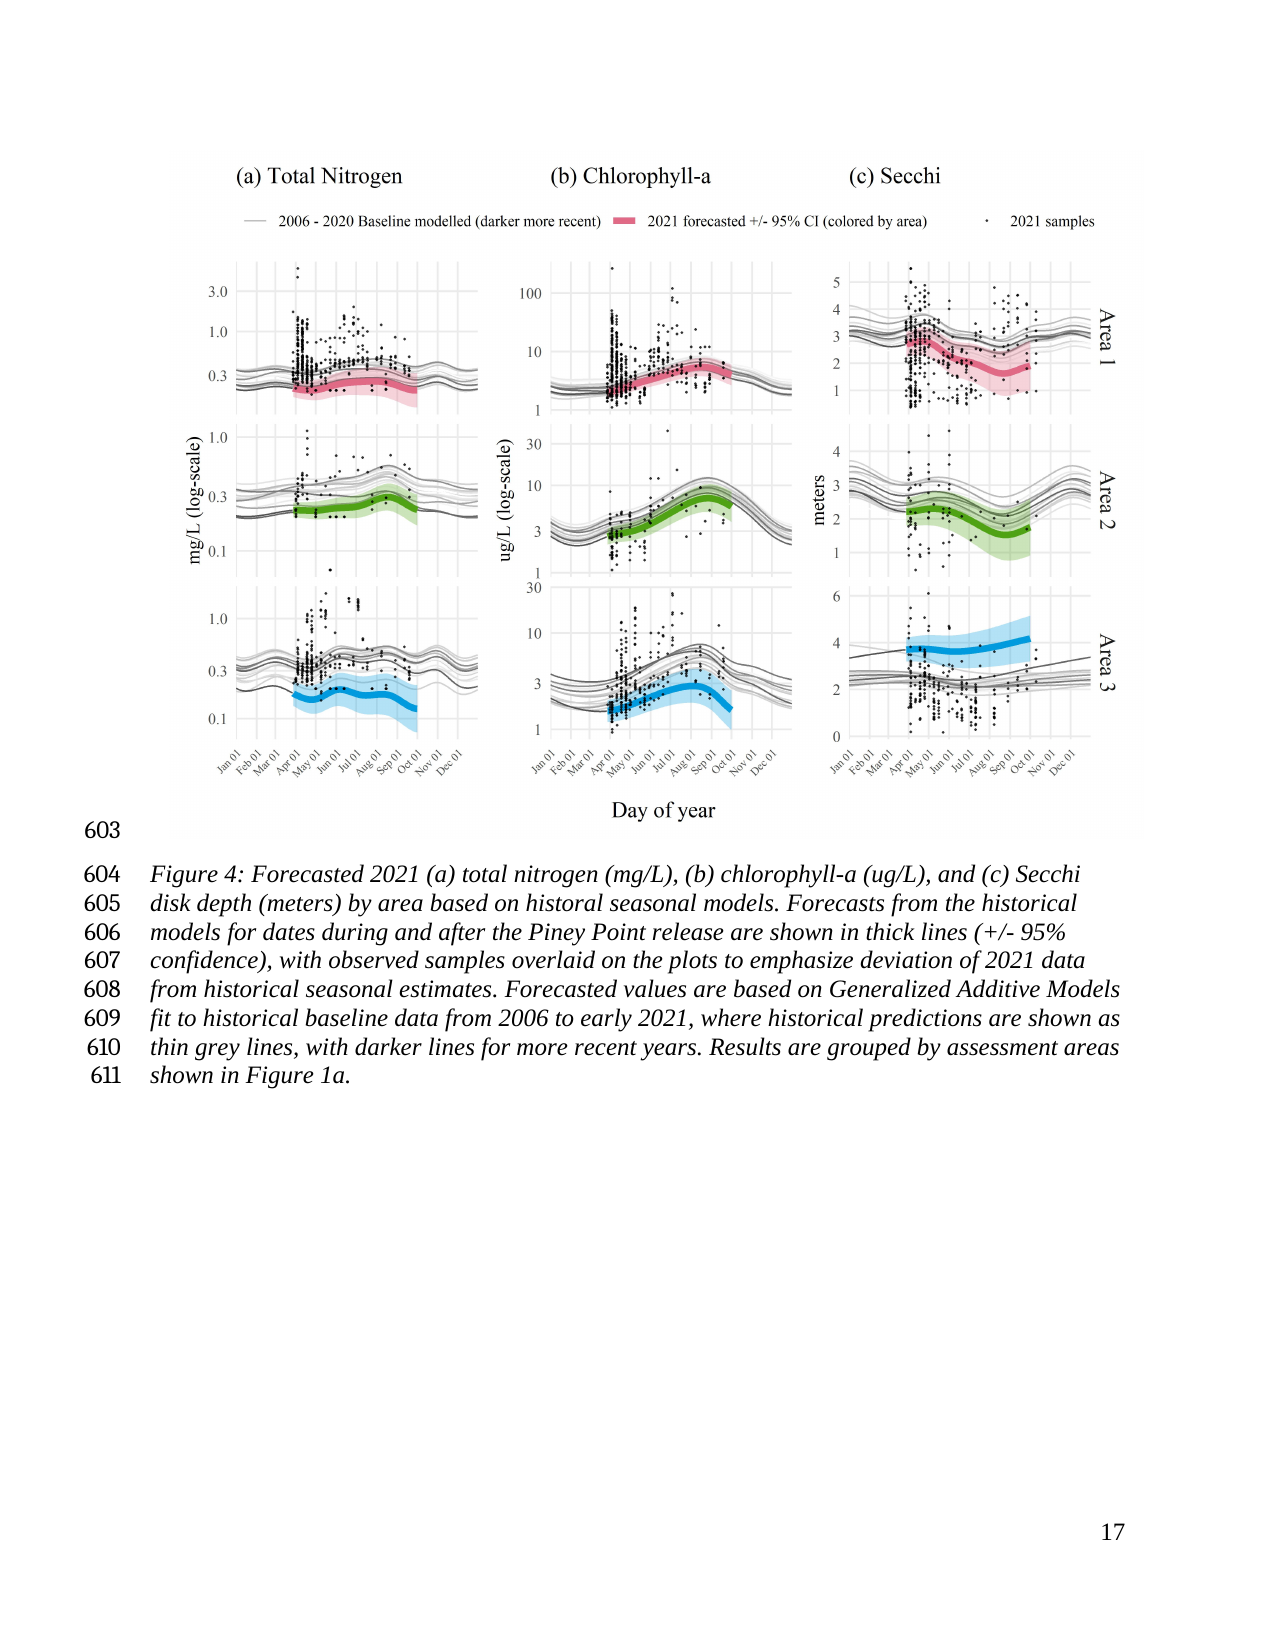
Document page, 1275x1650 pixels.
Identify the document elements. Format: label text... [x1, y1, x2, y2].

picture [168, 150, 1144, 839]
text Figure 4: Forecasted 2021 (a) total nitrogen (mg/L), (b) chlorophyll-a (ug/L), and (c) Secchi disk depth (meters) by area based on historal seasonal models. Forecasts from the historical models for dates during and after the Piney Point release are shown in thick lines (+/- 95% confidence), with observed samples overlaid on the plots to emphasize deviation of 2021 data from historical seasonal estimates. Forecasted values are based on Generalized Additive Models fit to historical baseline data from 2006 to early 2021, where historical predictions are shown as thin grey lines, with darker lines for more recent years. Results are grouped by assessment areas shown in Figure 1a. [150, 859, 1125, 1089]
